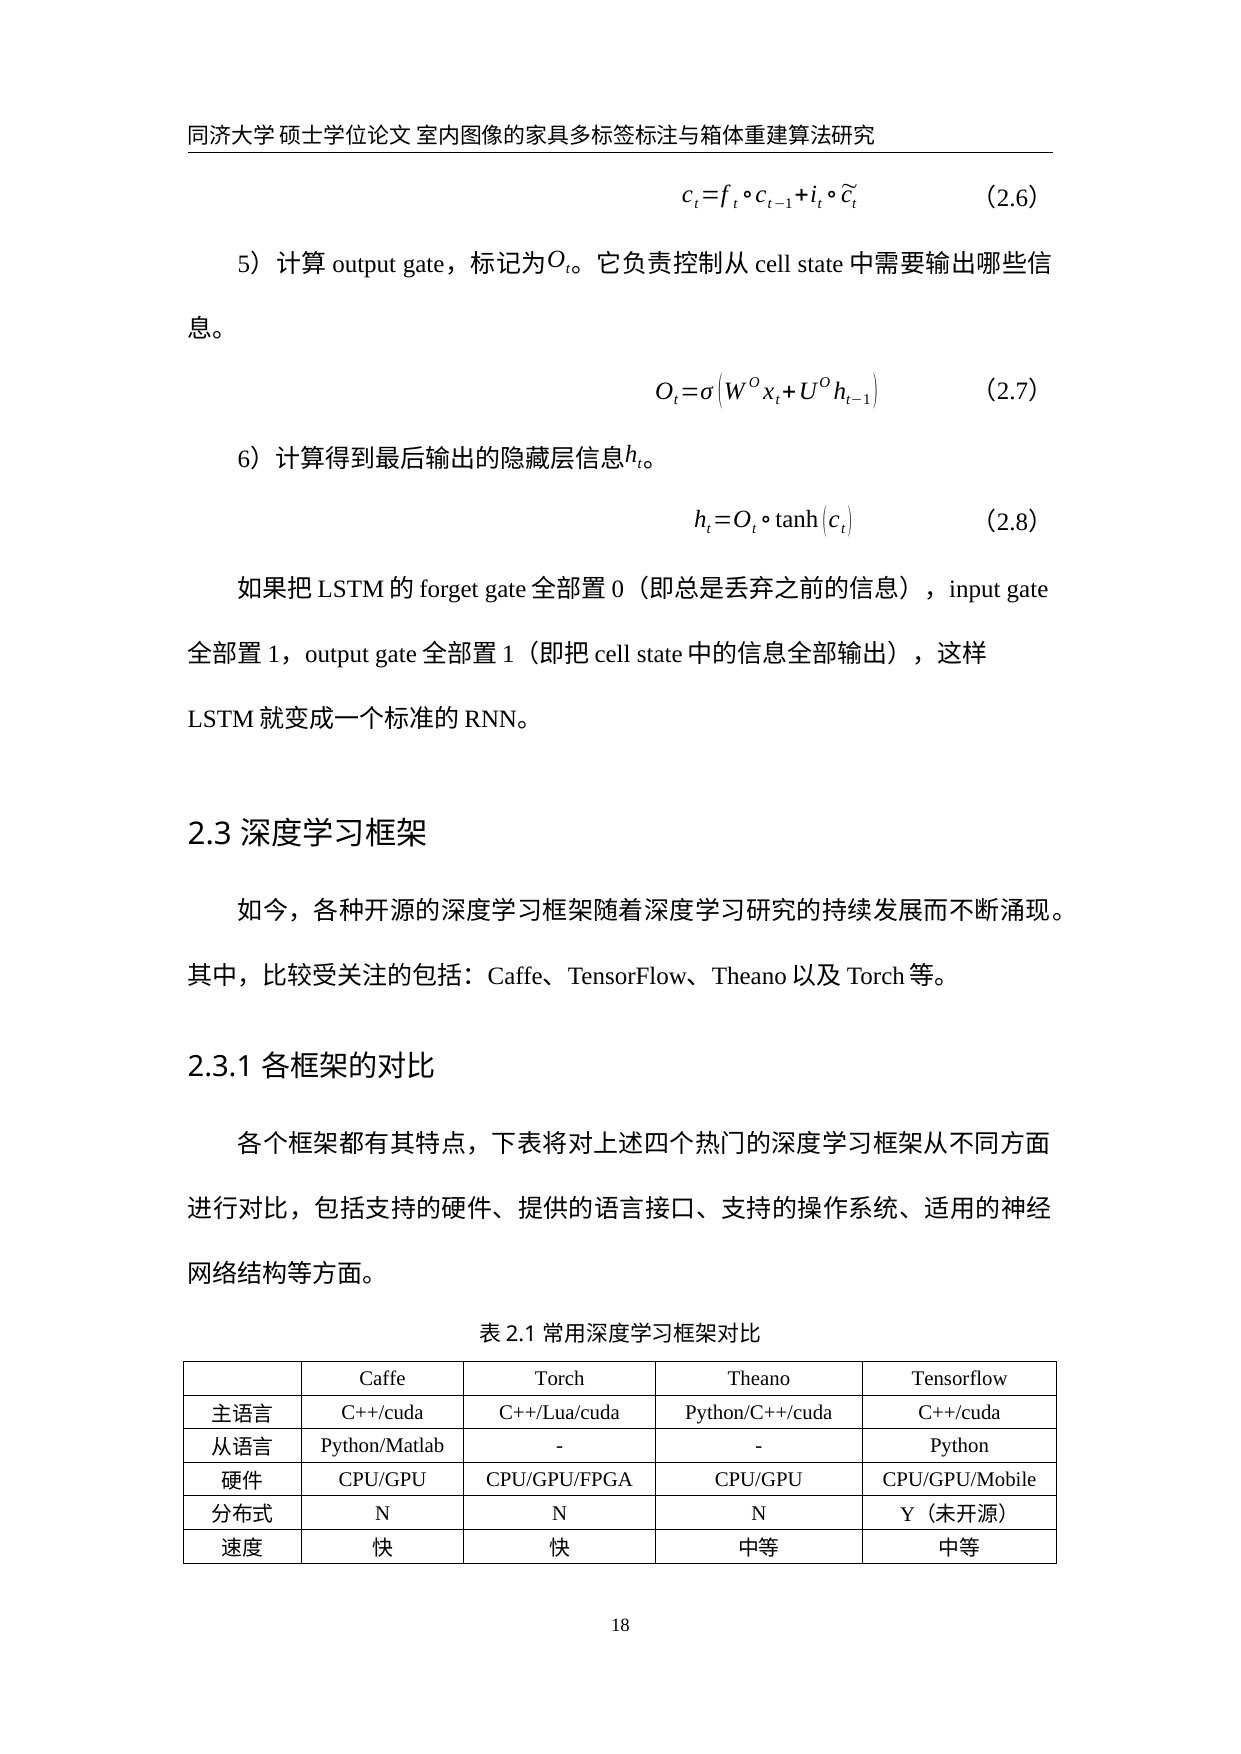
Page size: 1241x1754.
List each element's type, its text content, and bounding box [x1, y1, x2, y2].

table_header Theano [656, 1362, 862, 1395]
text 6）计算得到最后输出的隐藏层信息。 [187, 424, 1053, 489]
table_cell N [464, 1496, 655, 1529]
subtitle 2.3.1 各框架的对比 [187, 1031, 1053, 1096]
table_cell CPU/GPU [656, 1463, 862, 1495]
table_cell - [656, 1429, 862, 1462]
text （2.7） [187, 359, 1053, 424]
text 5）计算output gate，标记为。它负责控制从cell state中需要输出哪些信息。 [187, 229, 1053, 359]
text 各个框架都有其特点，下表将对上述四个热门的深度学习框架从不同方面进行对比，包括支持的硬件、提供的语言接口、支持的操作系统、适用的神经网络结构等方面。 [187, 1109, 1053, 1304]
table_cell CPU/GPU [302, 1463, 463, 1495]
table_header Tensorflow [863, 1362, 1056, 1395]
table_cell 硬件 [184, 1463, 301, 1495]
table_header Caffe [302, 1362, 463, 1395]
table_cell 从语言 [184, 1429, 301, 1462]
table_cell CPU/GPU/FPGA [464, 1463, 655, 1495]
table_header [184, 1362, 301, 1395]
table_cell N [656, 1496, 862, 1529]
table_cell Python/C++/cuda [656, 1396, 862, 1428]
table_cell 快 [302, 1530, 463, 1562]
table_cell Python/Matlab [302, 1429, 463, 1462]
table_cell C++/cuda [863, 1396, 1056, 1428]
table_header Torch [464, 1362, 655, 1395]
table_cell 快 [464, 1530, 655, 1562]
table_cell 主语言 [184, 1396, 301, 1428]
table_cell C++/cuda [302, 1396, 463, 1428]
text 如今，各种开源的深度学习框架随着深度学习研究的持续发展而不断涌现。其中，比较受关注的包括：Caffe、TensorFlow、Theano以及Torch等。 [187, 876, 1053, 1006]
table_cell 速度 [184, 1530, 301, 1562]
text 表2.1 常用深度学习框架对比 [187, 1316, 1053, 1349]
subtitle 2.3 深度学习框架 [187, 799, 1053, 864]
table_cell C++/Lua/cuda [464, 1396, 655, 1428]
table_cell - [464, 1429, 655, 1462]
table_cell Y（未开源） [863, 1496, 1056, 1529]
table_cell 中等 [863, 1530, 1056, 1562]
table_cell Python [863, 1429, 1056, 1462]
text （2.6） [187, 164, 1053, 229]
table_cell 中等 [656, 1530, 862, 1562]
table_cell CPU/GPU/Mobile [863, 1463, 1056, 1495]
text 如果把LSTM的forget gate全部置0（即总是丢弃之前的信息），input gate全部置1，output gate全部置1（即把cell state中的信息全部输出），这样LSTM就变成一个标准的RNN。 [187, 554, 1053, 749]
table_cell N [302, 1496, 463, 1529]
table_cell 分布式 [184, 1496, 301, 1529]
text （2.8） [187, 489, 1053, 554]
